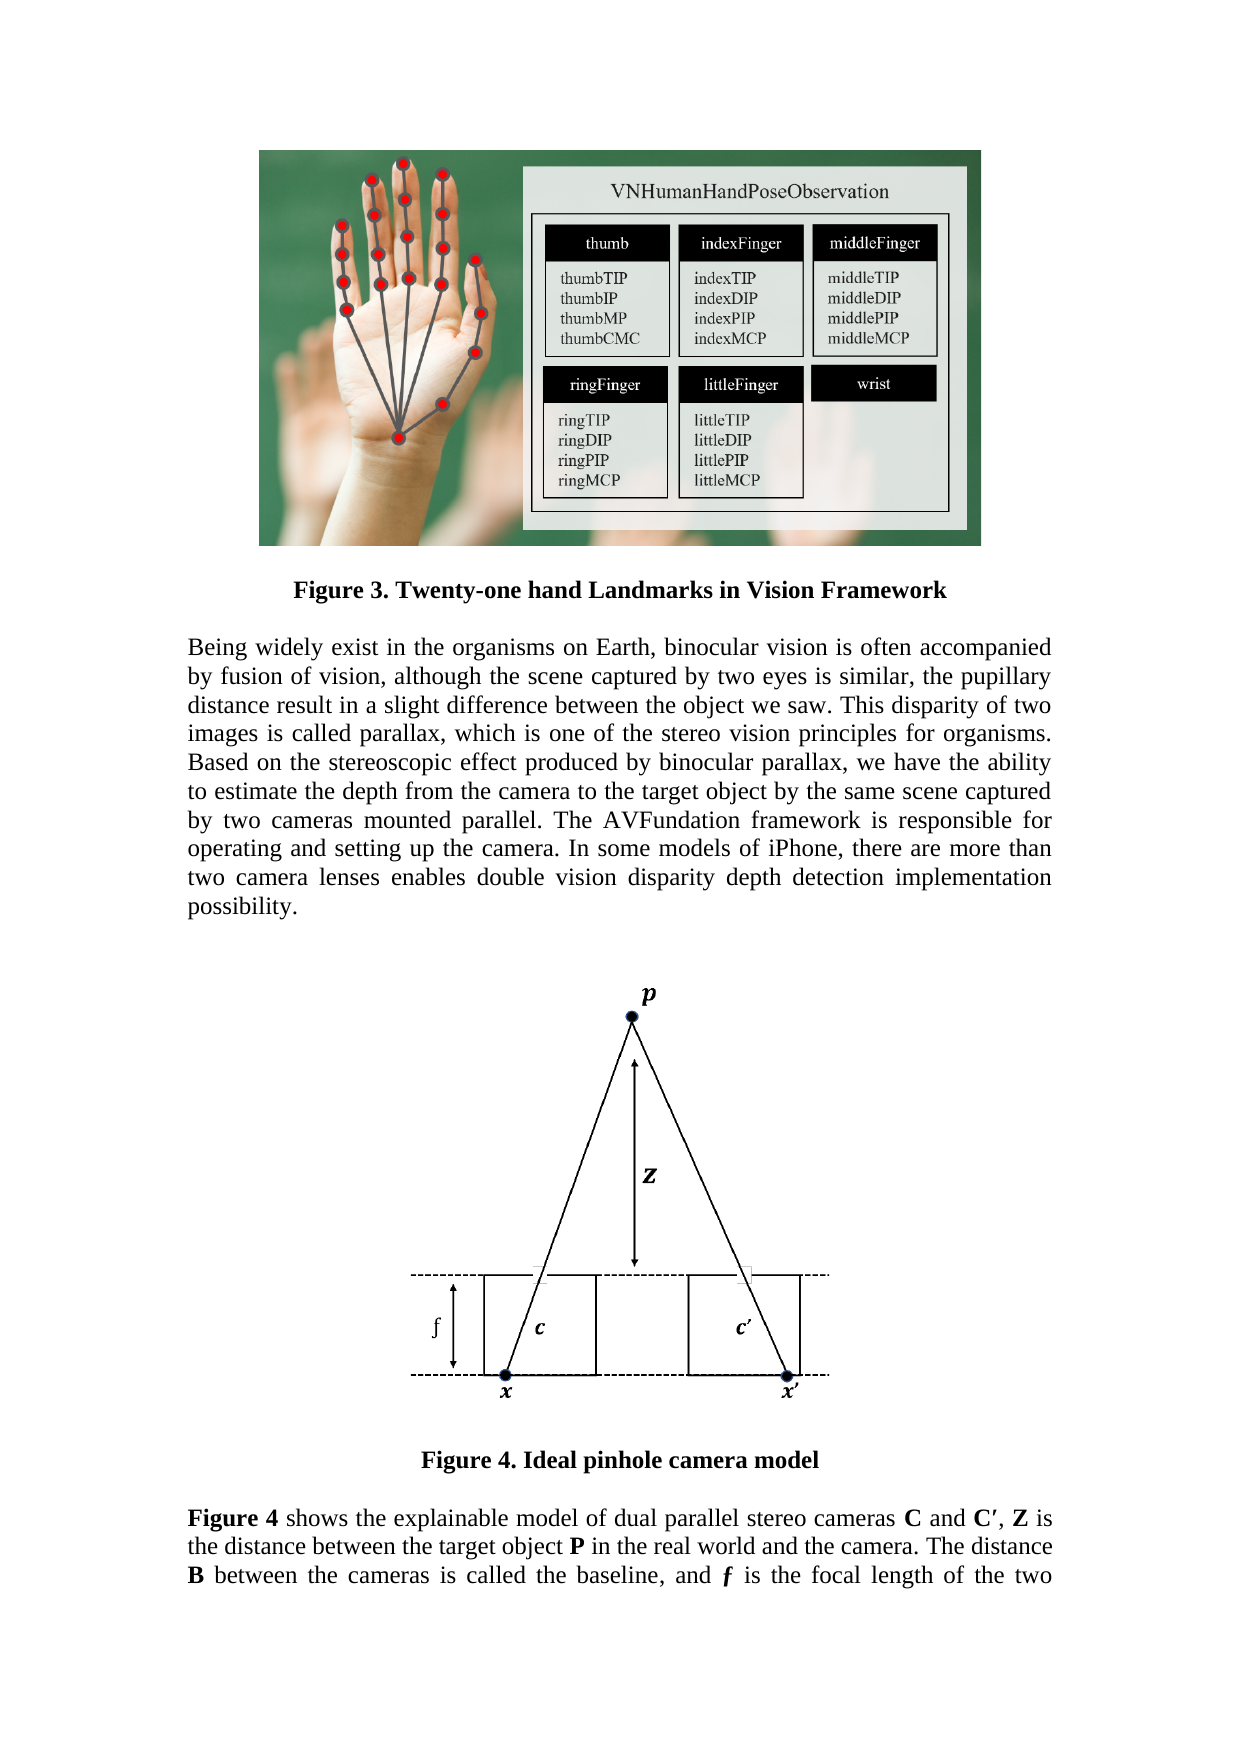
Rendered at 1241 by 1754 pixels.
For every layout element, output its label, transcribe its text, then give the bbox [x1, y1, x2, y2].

text Figure 4. Ideal pinhole camera model [187, 1445, 1053, 1474]
text Being widely exist in the organisms on Earth, binocular vision is often accompanied by fusion of vision, although the scene captured by two eyes is similar, the pupillary distance result in a slight difference between the object we saw. This disparity of two images is called parallax, which is one of the stereo vision principles for organisms. Based on the stereoscopic effect produced by binocular parallax, we have the ability to estimate the depth from the camera to the target object by the same scene captured by two cameras mounted parallel. The AVFundation framework is responsible for operating and setting up the camera. In some models of iPhone, there are more than two camera lenses enables double vision disparity depth detection implementation possibility. [187, 632, 1053, 920]
text Figure 3. Twenty-one hand Landmarks in Vision Framework [187, 575, 1053, 603]
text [187, 1503, 1053, 1589]
picture [259, 150, 982, 546]
picture [410, 977, 830, 1417]
